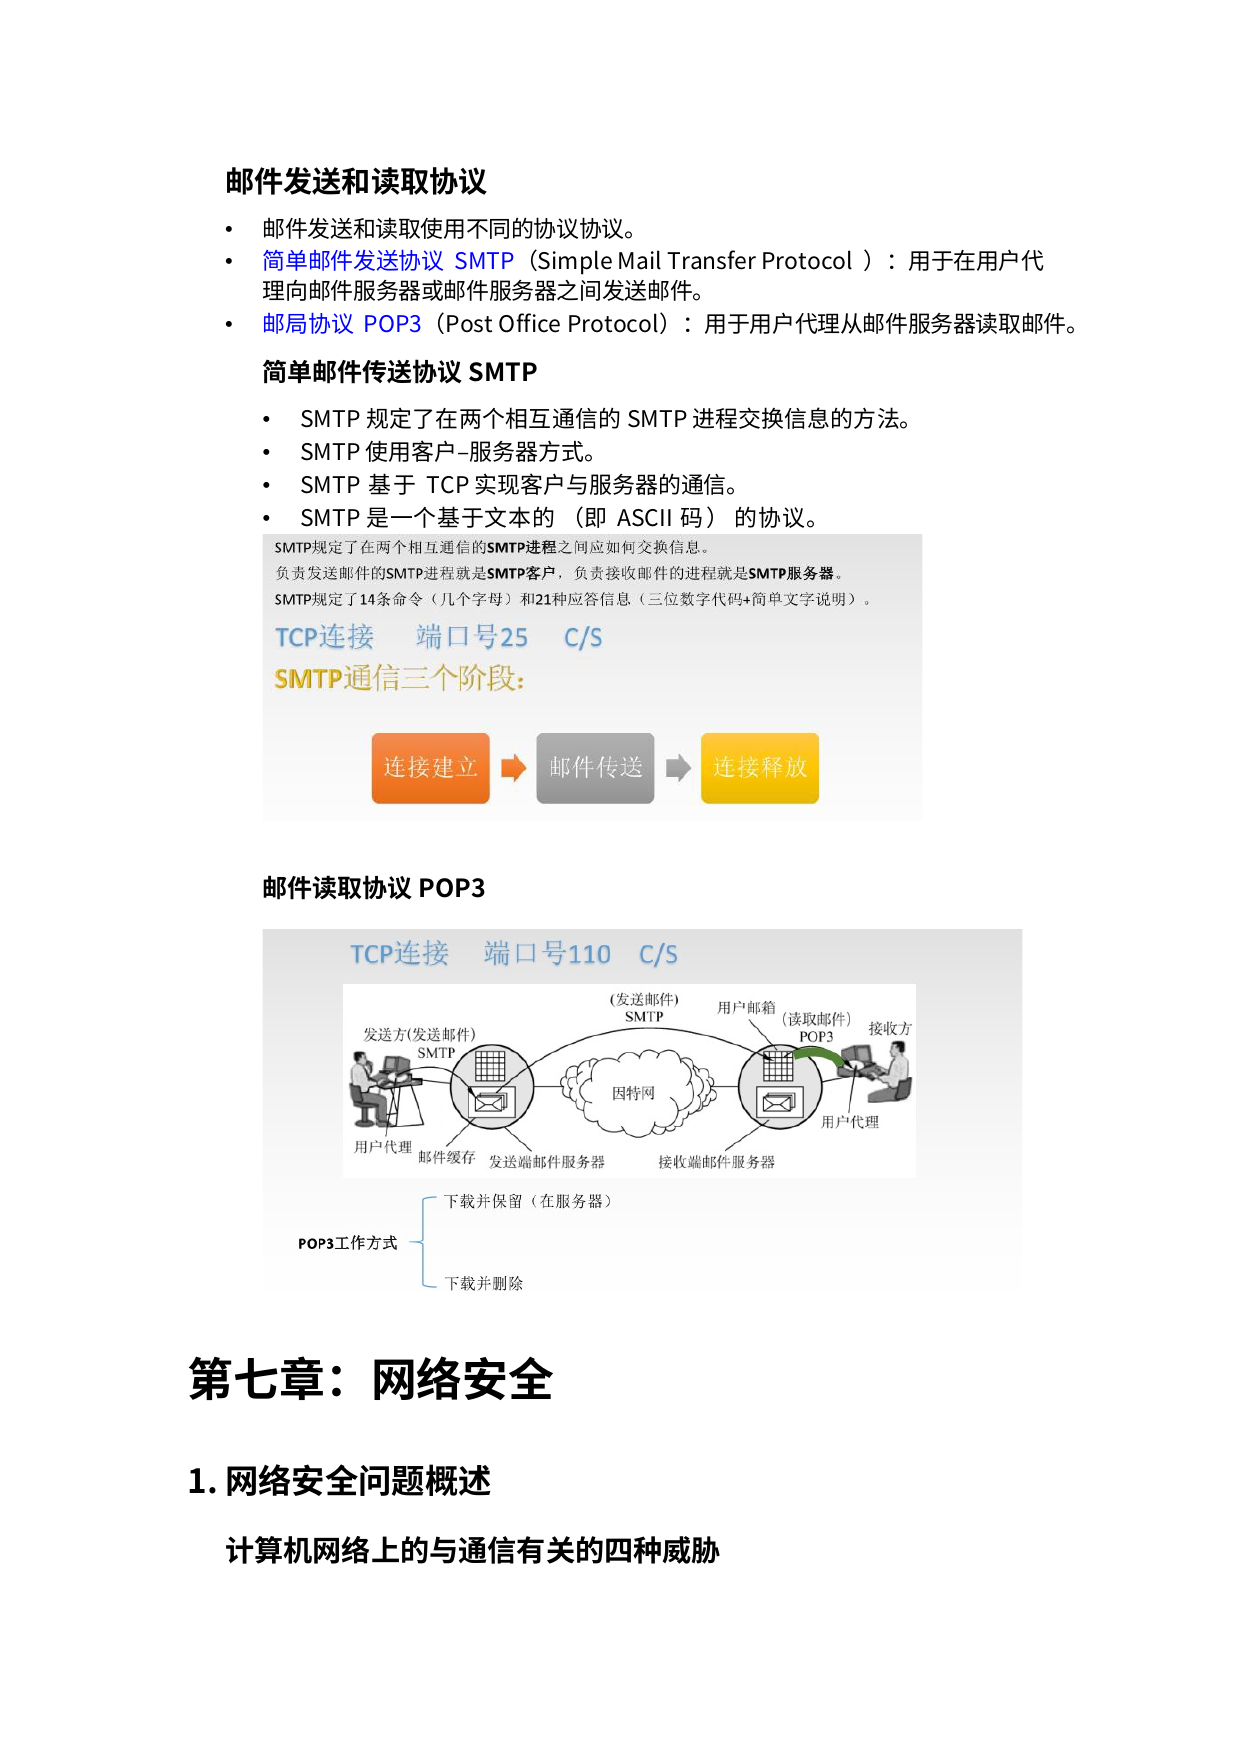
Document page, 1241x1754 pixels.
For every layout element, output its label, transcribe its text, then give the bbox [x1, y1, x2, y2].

subtitle 简单邮件传送协议 SMTP [262, 352, 1240, 388]
list SMTP 使用客户–服务器方式。 [262, 435, 1240, 467]
list SMTP 规定了在两个相互通信的 SMTP 进程交换信息的方法。 [262, 401, 1240, 435]
picture [262, 929, 1023, 1291]
list SMTP 基于 TCP 实现客户与服务器的通信。 [262, 467, 1240, 500]
text 第七章：网络安全 [187, 1344, 1240, 1410]
list 简单邮件发送协议 SMTP（Simple Mail Transfer Protocol ）：用于在用户代理向邮件服务器或邮件服务器之间发送邮件。 [225, 244, 1053, 306]
subtitle 邮件读取协议 POP3 [262, 869, 1240, 905]
picture [262, 534, 923, 821]
list 邮件发送和读取使用不同的协议协议。 [225, 211, 1240, 244]
list 网络安全问题概述 [187, 1455, 1240, 1503]
list SMTP 是一个基于文本的 （即 ASCII 码） 的协议。 [262, 500, 1240, 533]
text 计算机网络上的与通信有关的四种威胁 [225, 1527, 1240, 1569]
list 邮局协议 POP3（Post Office Protocol）：用于用户代理从邮件服务器读取邮件。 [225, 306, 1240, 339]
text 邮件发送和读取协议 [225, 159, 1240, 201]
